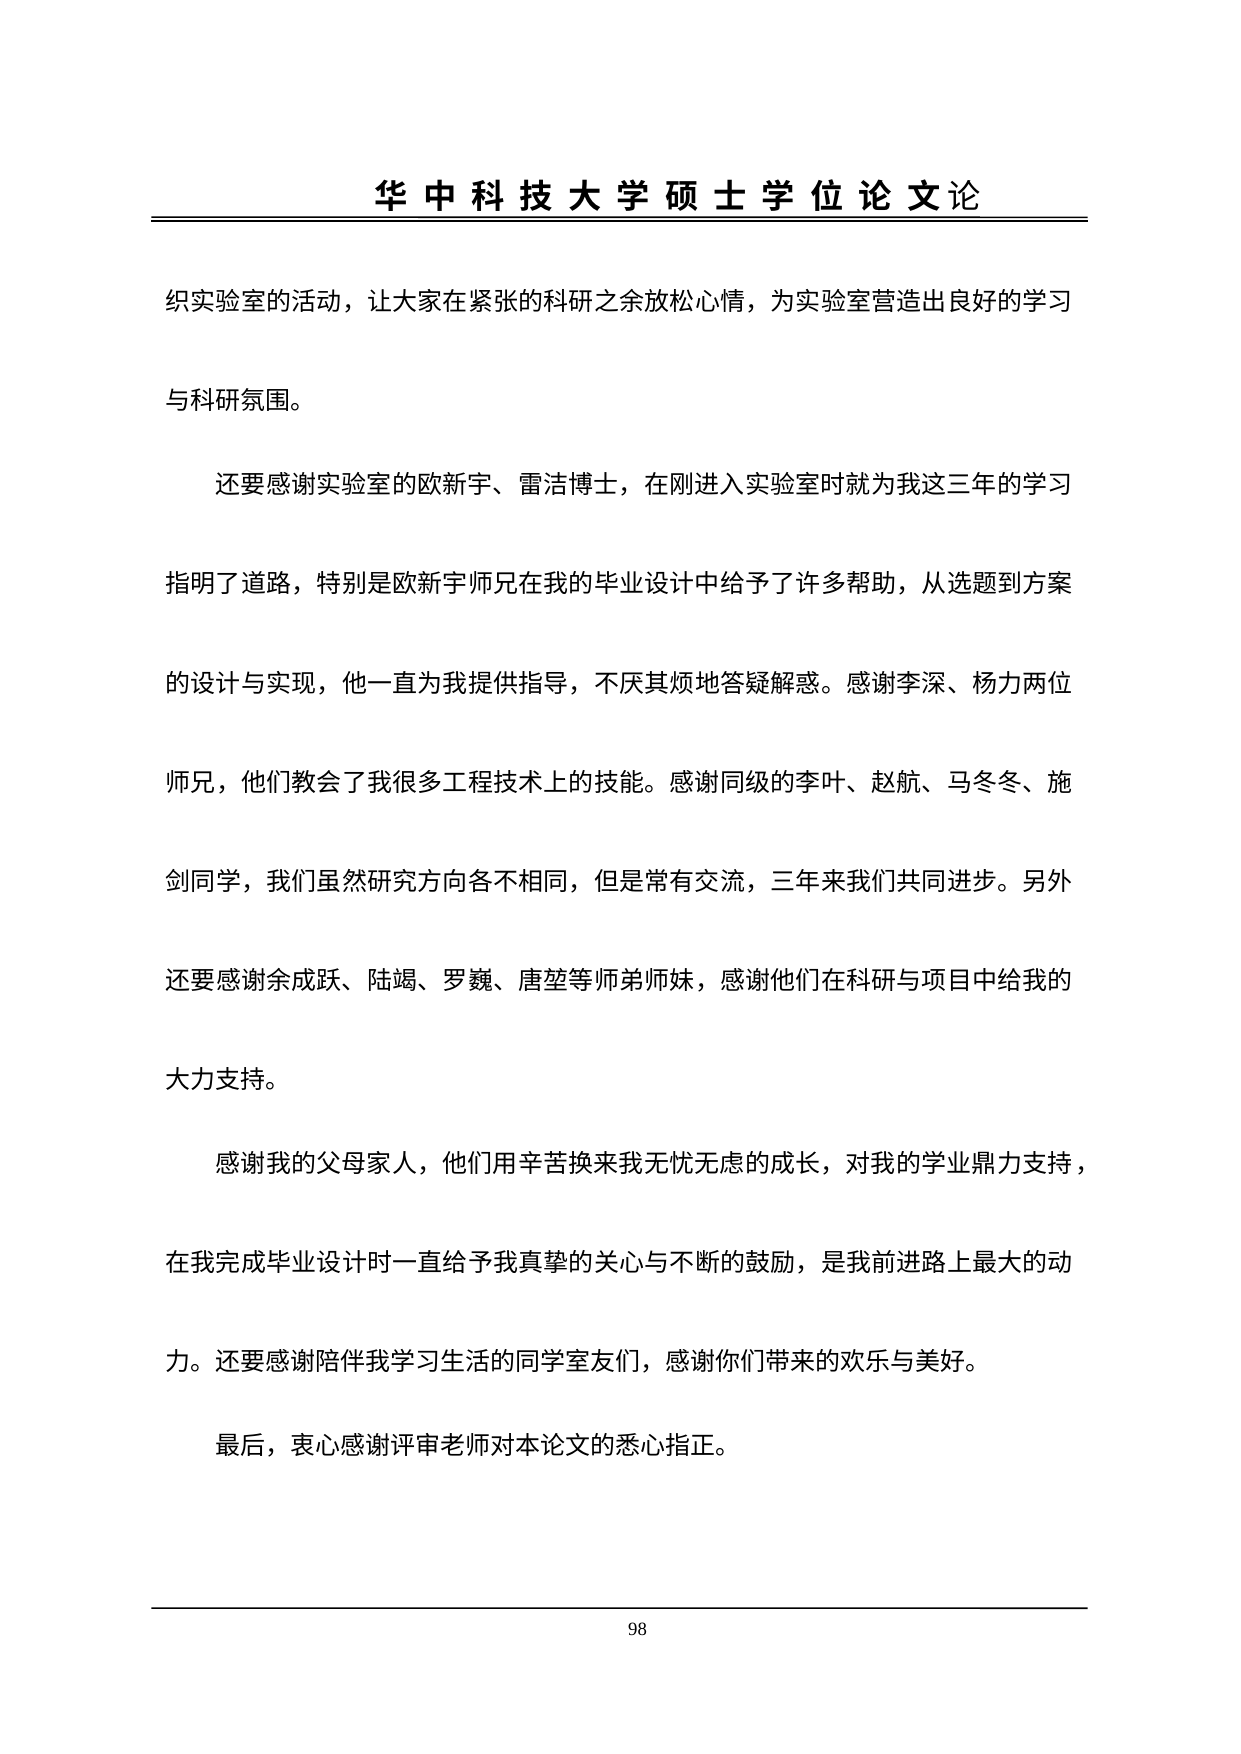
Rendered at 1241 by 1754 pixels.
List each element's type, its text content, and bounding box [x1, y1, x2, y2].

text 最后，衷心感谢评审老师对本论文的悉心指正。 [165, 1411, 1075, 1477]
text 还要感谢实验室的欧新宇、雷洁博士，在刚进入实验室时就为我这三年的学习指明了道路，特别是欧新宇师兄在我的毕业设计中给予了许多帮助，从选题到方案的设计与实现，他一直为我提供指导，不厌其烦地答疑解惑。感谢李深、杨力两位师兄，他们教会了我很多工程技术上的技能。感谢同级的李叶、赵航、马冬冬、施剑同学，我们虽然研究方向各不相同，但是常有交流，三年来我们共同进步。另外还要感谢余成跃、陆竭、罗巍、唐堃等师弟师妹，感谢他们在科研与项目中给我的大力支持。 [165, 450, 1075, 1110]
text 感谢我的父母家人，他们用辛苦换来我无忧无虑的成长，对我的学业鼎力支持，在我完成毕业设计时一直给予我真挚的关心与不断的鼓励，是我前进路上最大的动力。还要感谢陪伴我学习生活的同学室友们，感谢你们带来的欢乐与美好。 [165, 1128, 1075, 1393]
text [165, 267, 1075, 432]
